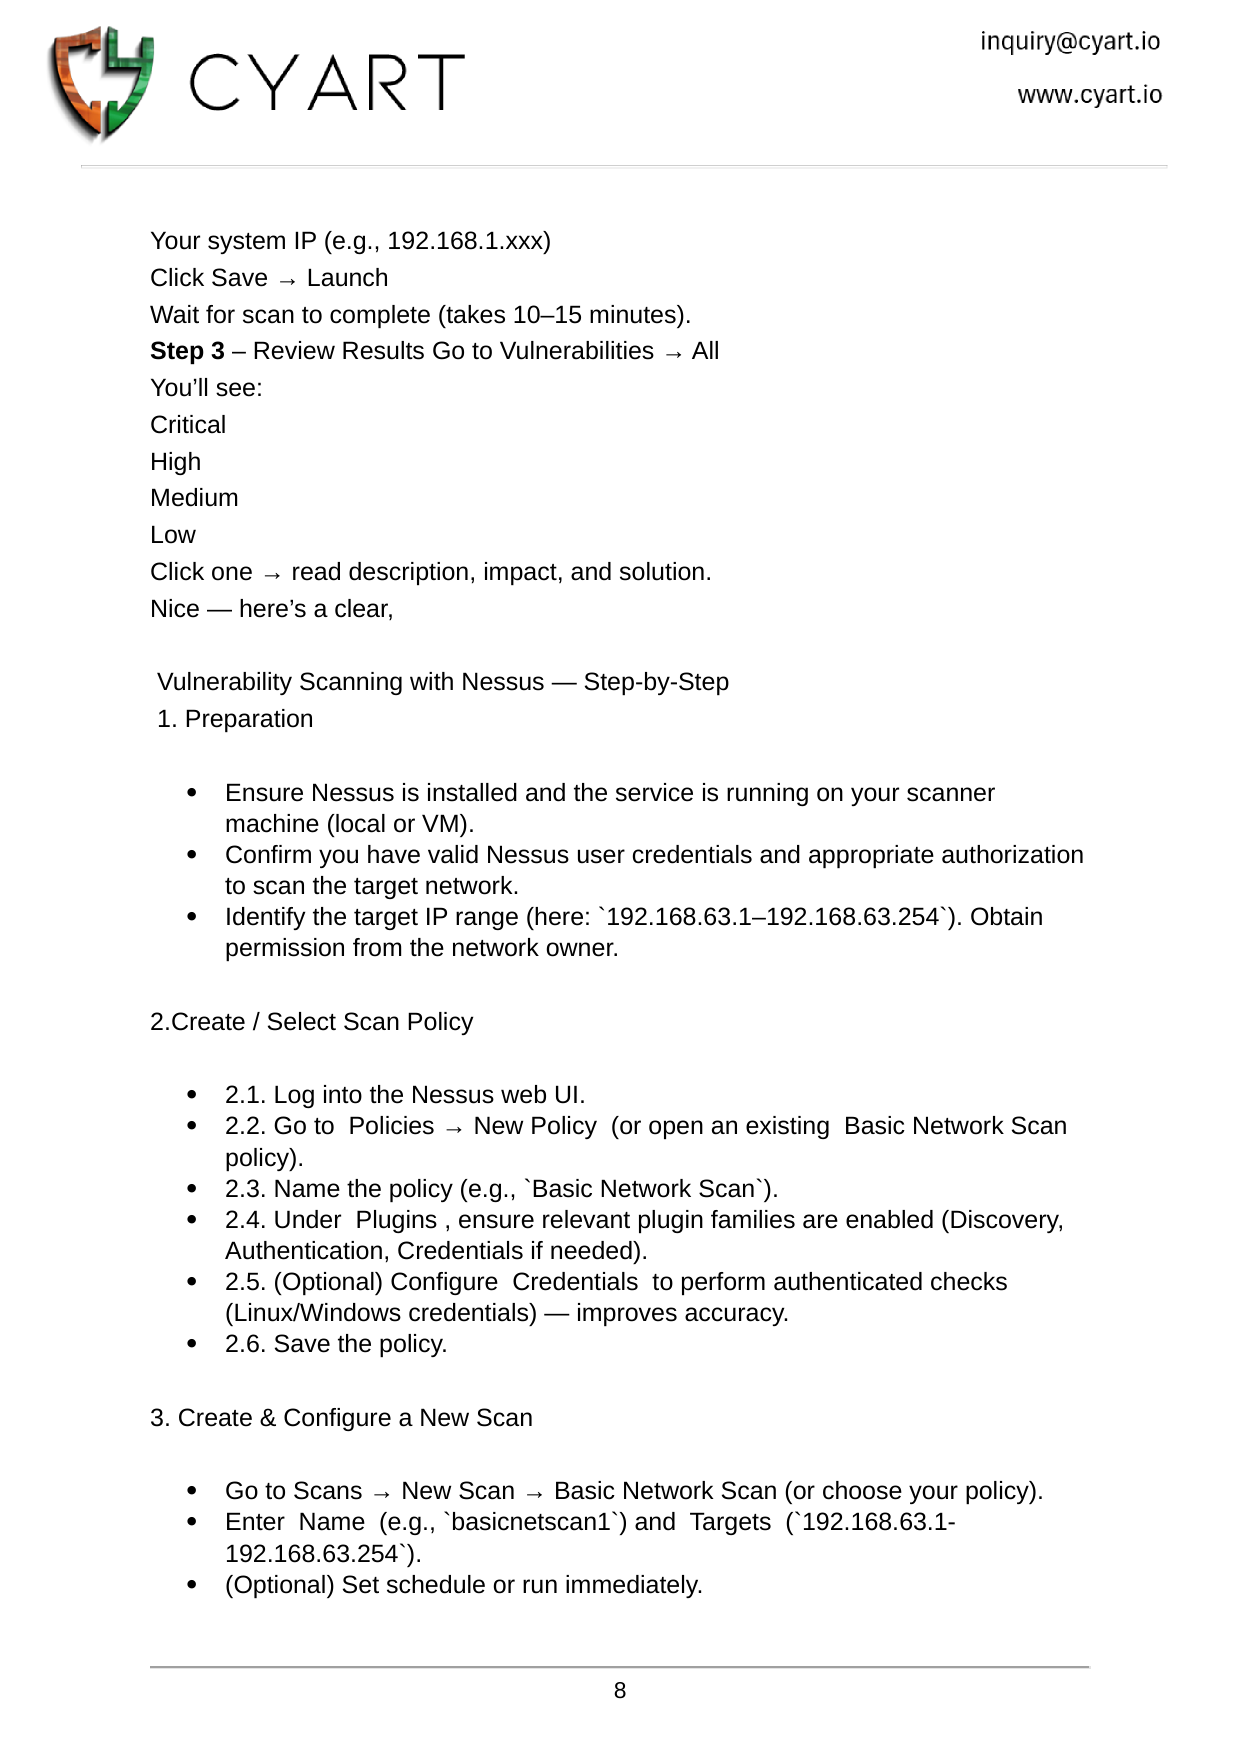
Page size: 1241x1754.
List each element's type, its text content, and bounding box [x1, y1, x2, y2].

list 2.5. (Optional) Configure Credentials to perform authenticated checks (Linux/Windows credentials) — improves accuracy. [187, 1267, 1091, 1327]
list 2.2. Go to Policies → New Policy (or open an existing Basic Network Scan policy). [187, 1111, 1091, 1171]
text Wait for scan to complete (takes 10–15 minutes). [150, 299, 1091, 328]
text Nice — here’s a clear, [150, 594, 1091, 622]
list 2.6. Save the policy. [187, 1329, 1091, 1358]
text 1. Preparation [150, 704, 1091, 733]
text 2.Create / Select Scan Policy [150, 1007, 1091, 1035]
text Click one → read description, impact, and solution. [150, 557, 1091, 586]
text Critical [150, 410, 1091, 439]
text Step 3 – Review Results Go to Vulnerabilities → All [150, 336, 1091, 365]
picture [0, 3, 1238, 173]
list 2.3. Name the policy (e.g., `Basic Network Scan`). [187, 1173, 1091, 1202]
list 2.4. Under Plugins , ensure relevant plugin families are enabled (Discovery, Authentication, Credentials if needed). [187, 1205, 1091, 1264]
text 3. Create & Configure a New Scan [150, 1403, 1091, 1431]
text High [150, 447, 1091, 475]
text Your system IP (e.g., 192.168.1.xxx) [150, 226, 1091, 255]
text Click Save → Launch [150, 263, 1091, 292]
text You’ll see: [150, 373, 1091, 402]
list Ensure Nessus is installed and the service is running on your scanner machine (local or VM). [187, 778, 1091, 837]
list Go to Scans → New Scan → Basic Network Scan (or choose your policy). [187, 1476, 1091, 1505]
text Vulnerability Scanning with Nessus — Step-by-Step [150, 667, 1091, 696]
text Low [150, 520, 1091, 549]
list Enter Name (e.g., `basicnetscan1`) and Targets (`192.168.63.1-192.168.63.254`). [187, 1507, 1091, 1567]
list (Optional) Set schedule or run immediately. [187, 1569, 1091, 1598]
list 2.1. Log into the Nessus web UI. [187, 1080, 1091, 1109]
text Medium [150, 483, 1091, 512]
list Identify the target IP range (here: `192.168.63.1–192.168.63.254`). Obtain permission from the network owner. [187, 902, 1091, 962]
list Confirm you have valid Nessus user credentials and appropriate authorization to scan the target network. [187, 840, 1091, 900]
